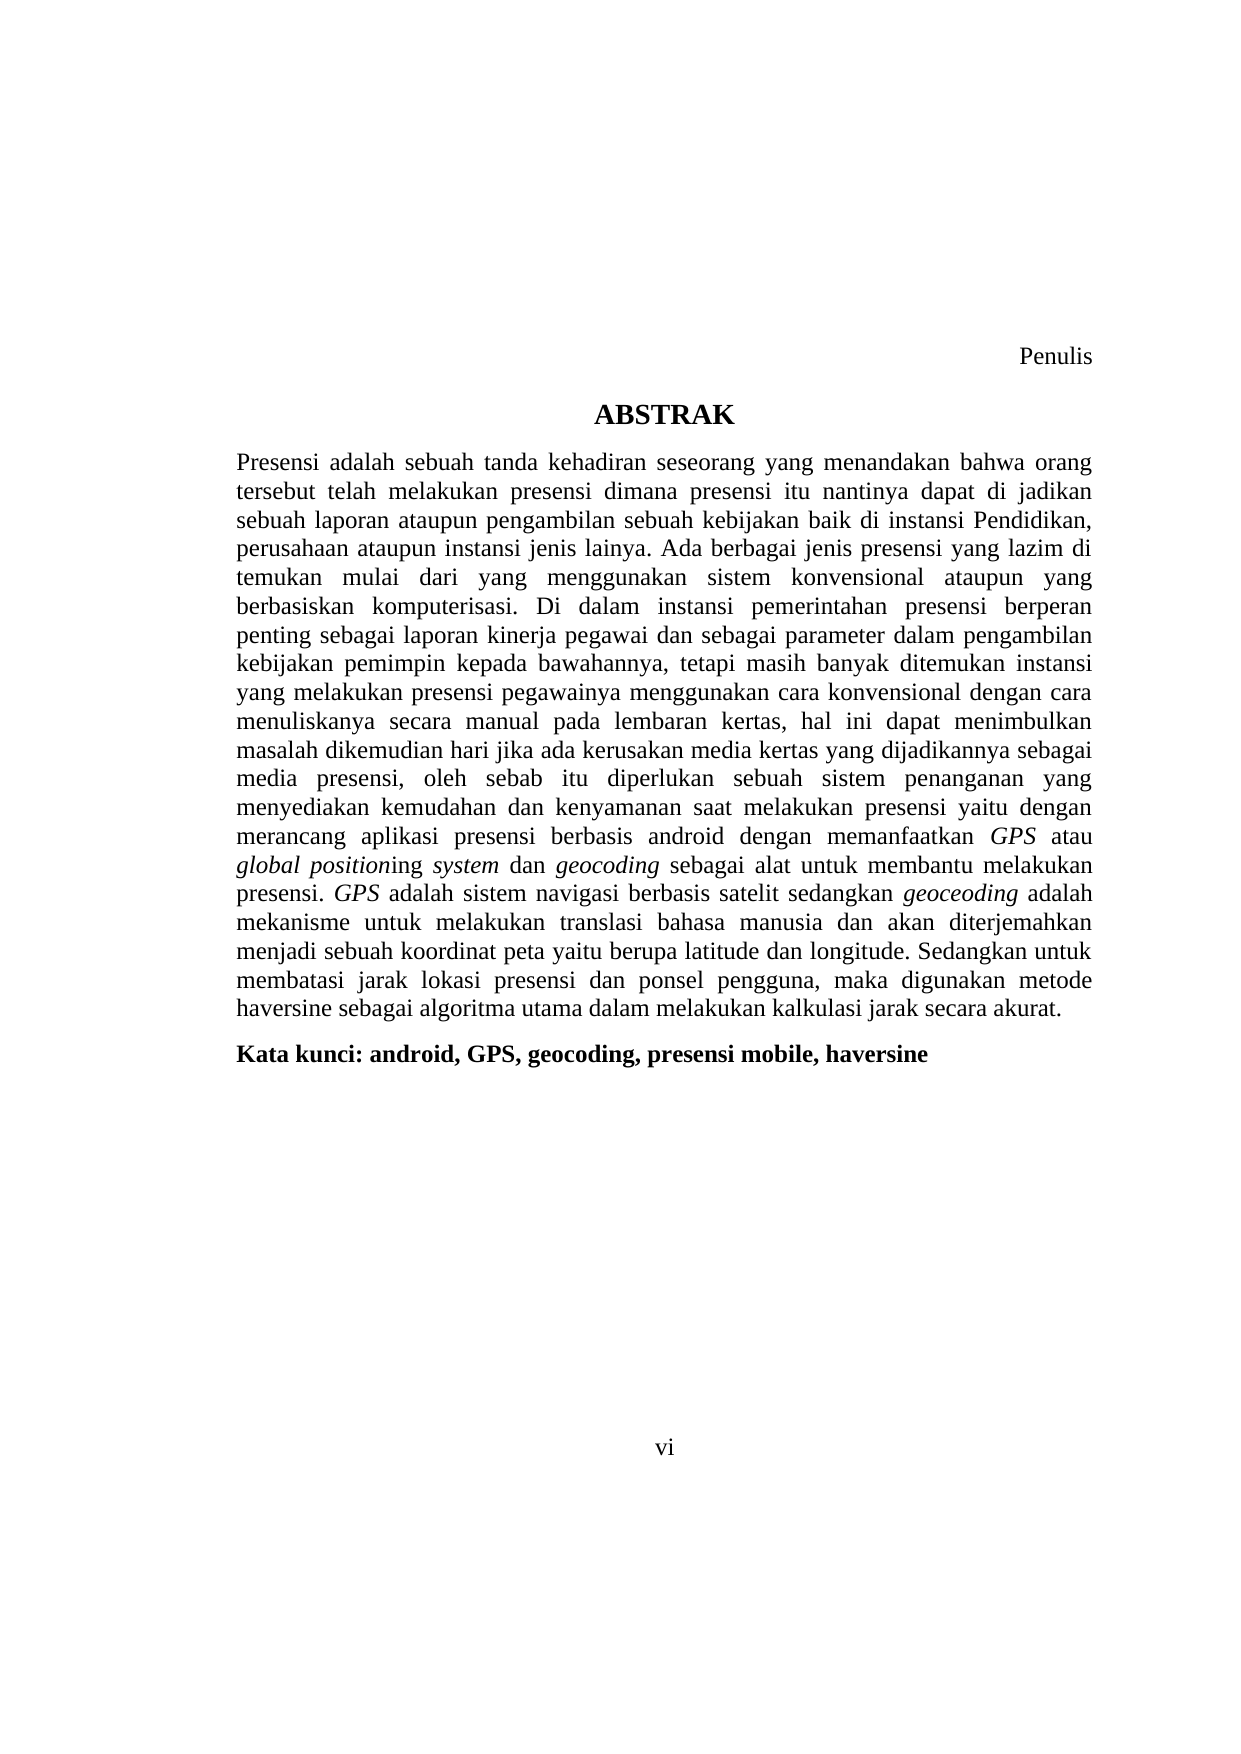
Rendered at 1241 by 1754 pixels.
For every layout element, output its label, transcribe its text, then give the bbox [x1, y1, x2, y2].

subtitle Penulis [236, 341, 1093, 369]
subtitle Presensi adalah sebuah tanda kehadiran seseorang yang menandakan bahwa orang tersebut telah melakukan presensi dimana presensi itu nantinya dapat di jadikan sebuah laporan ataupun pengambilan sebuah kebijakan baik di instansi Pendidikan, perusahaan ataupun instansi jenis lainya. Ada berbagai jenis presensi yang lazim di temukan mulai dari yang menggunakan sistem konvensional ataupun yang berbasiskan komputerisasi. Di dalam instansi pemerintahan presensi berperan penting sebagai laporan kinerja pegawai dan sebagai parameter dalam pengambilan kebijakan pemimpin kepada bawahannya, tetapi masih banyak ditemukan instansi yang melakukan presensi pegawainya menggunakan cara konvensional dengan cara menuliskanya secara manual pada lembaran kertas, hal ini dapat menimbulkan masalah dikemudian hari jika ada kerusakan media kertas yang dijadikannya sebagai media presensi, oleh sebab itu diperlukan sebuah sistem penanganan yang menyediakan kemudahan dan kenyamanan saat melakukan presensi yaitu dengan merancang aplikasi presensi berbasis android dengan memanfaatkan GPS atau global positioning system dan geocoding sebagai alat untuk membantu melakukan presensi. GPS adalah sistem navigasi berbasis satelit sedangkan geoceoding adalah mekanisme untuk melakukan translasi bahasa manusia dan akan diterjemahkan menjadi sebuah koordinat peta yaitu berupa latitude dan longitude. Sedangkan untuk membatasi jarak lokasi presensi dan ponsel pengguna, maka digunakan metode haversine sebagai algoritma utama dalam melakukan kalkulasi jarak secara akurat. [236, 447, 1093, 1022]
subtitle Kata kunci: android, GPS, geocoding, presensi mobile, haversine [236, 1039, 1093, 1068]
subtitle ABSTRAK [236, 397, 1093, 430]
